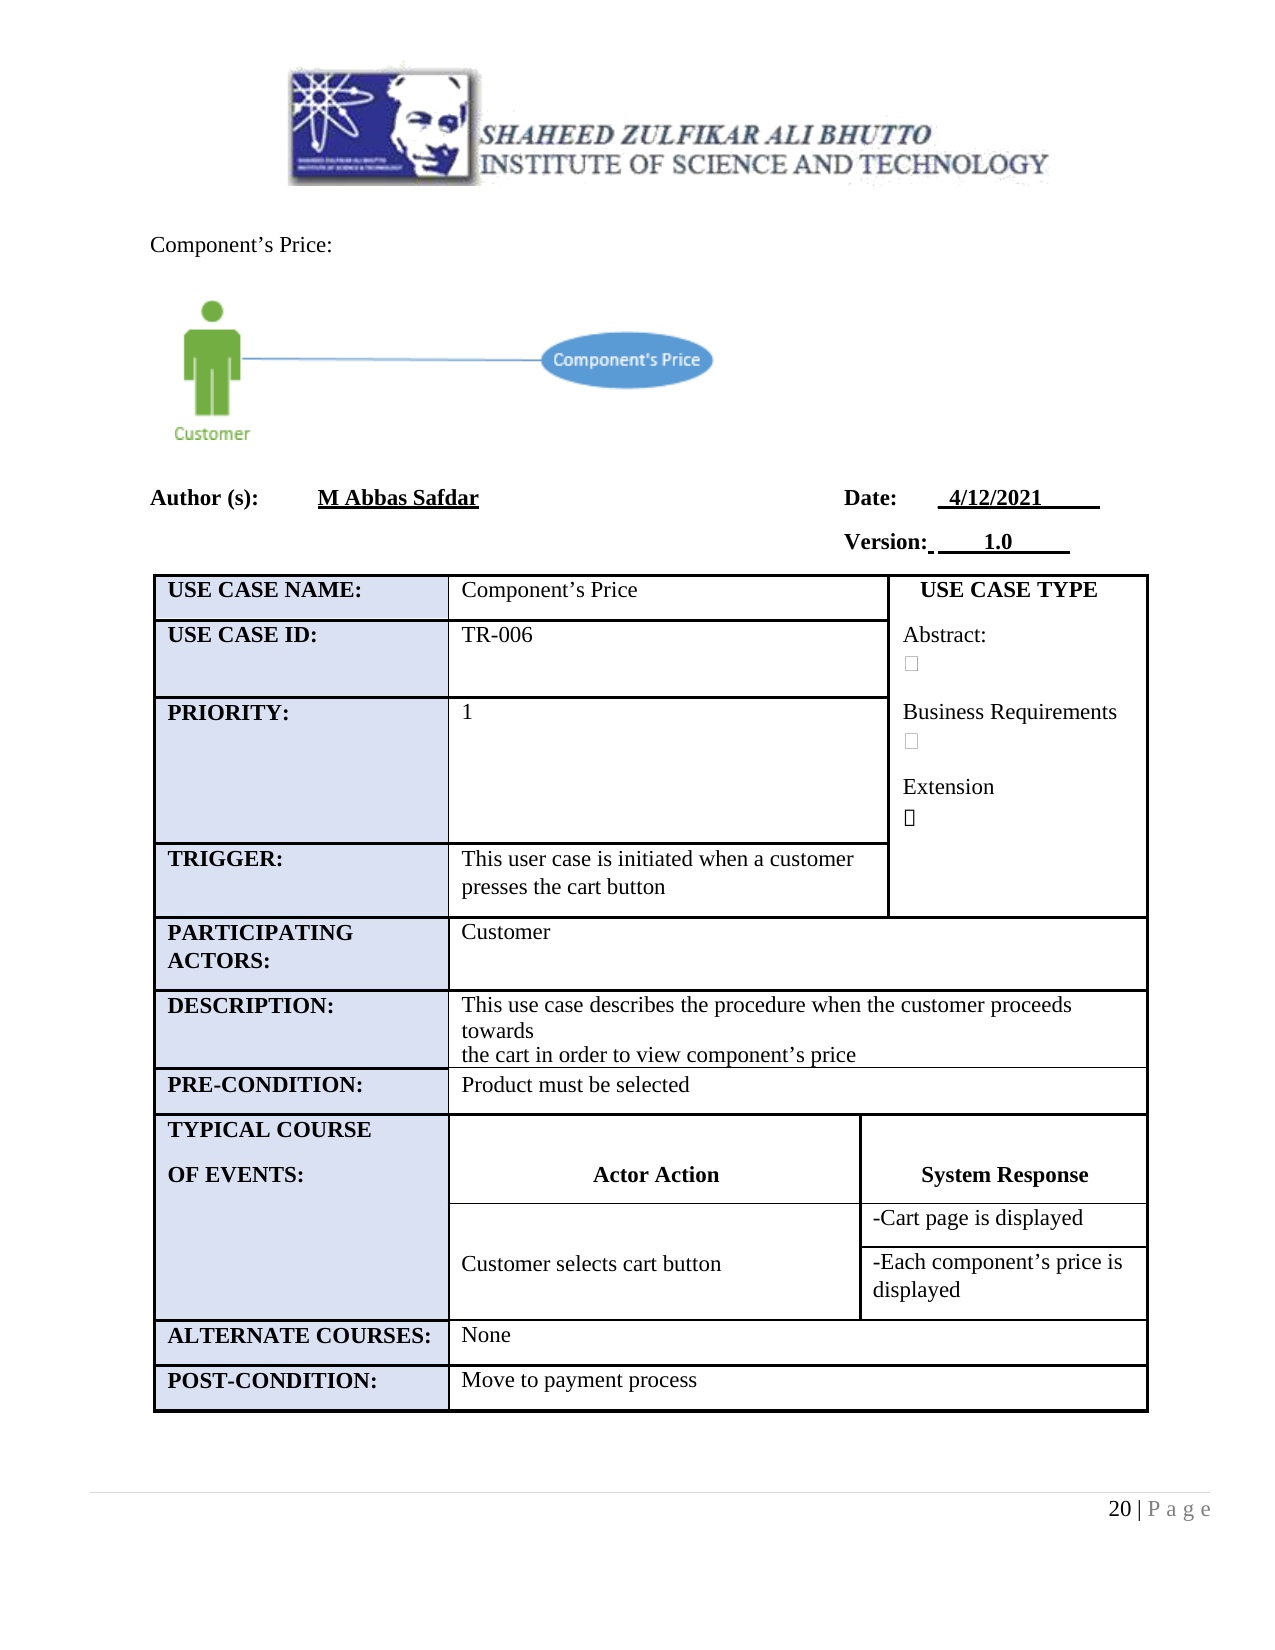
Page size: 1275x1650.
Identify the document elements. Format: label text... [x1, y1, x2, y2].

table_cell -Each component’s price is displayed [862, 1248, 1146, 1319]
table_cell DESCRIPTION: [156, 992, 448, 1067]
table_header USE CASE NAME: [156, 577, 448, 618]
picture [287, 60, 1050, 186]
table_cell PRIORITY: [156, 699, 448, 842]
table_cell Customer [450, 919, 1146, 989]
table_cell ALTERNATE COURSES: [156, 1322, 448, 1364]
subtitle Author (s): M Abbas Safdar Date: _4/12/2021 Version: 1.0 [150, 483, 1100, 555]
table_cell -Cart page is displayed [862, 1204, 1146, 1246]
table_cell Actor Action [450, 1116, 859, 1203]
table_cell This user case is initiated when a customer presses the cart button [449, 845, 887, 916]
table_cell PARTICIPATING ACTORS: [156, 919, 448, 989]
table_cell Customer selects cart button [450, 1204, 859, 1319]
picture [902, 727, 939, 754]
table_cell Business Requirements Extension  [890, 696, 1146, 842]
table_cell TR-006 [449, 622, 887, 696]
table_cell PRE-CONDITION: [156, 1070, 448, 1113]
table_cell TRIGGER: [156, 845, 448, 916]
picture [902, 650, 939, 676]
table_cell POST-CONDITION: [156, 1367, 448, 1409]
table_header Component’s Price [449, 577, 887, 618]
table_cell System Response [862, 1116, 1146, 1203]
table_cell USE CASE ID: [156, 622, 448, 696]
table_cell Move to payment process [450, 1367, 1146, 1409]
table_cell None [450, 1321, 1146, 1364]
table_cell 1 [449, 699, 887, 842]
table_cell Abstract: [890, 619, 1146, 696]
table_header USE CASE TYPE [890, 577, 1146, 618]
table_cell Product must be selected [449, 1068, 1146, 1113]
table_cell TYPICAL COURSE OF EVENTS: [156, 1116, 448, 1319]
table_cell [890, 842, 1146, 916]
picture [175, 300, 714, 440]
text Component’s Price: [150, 231, 1210, 258]
table_cell This use case describes the procedure when the customer proceeds towards the cart in order to view component’s price [449, 992, 1146, 1067]
